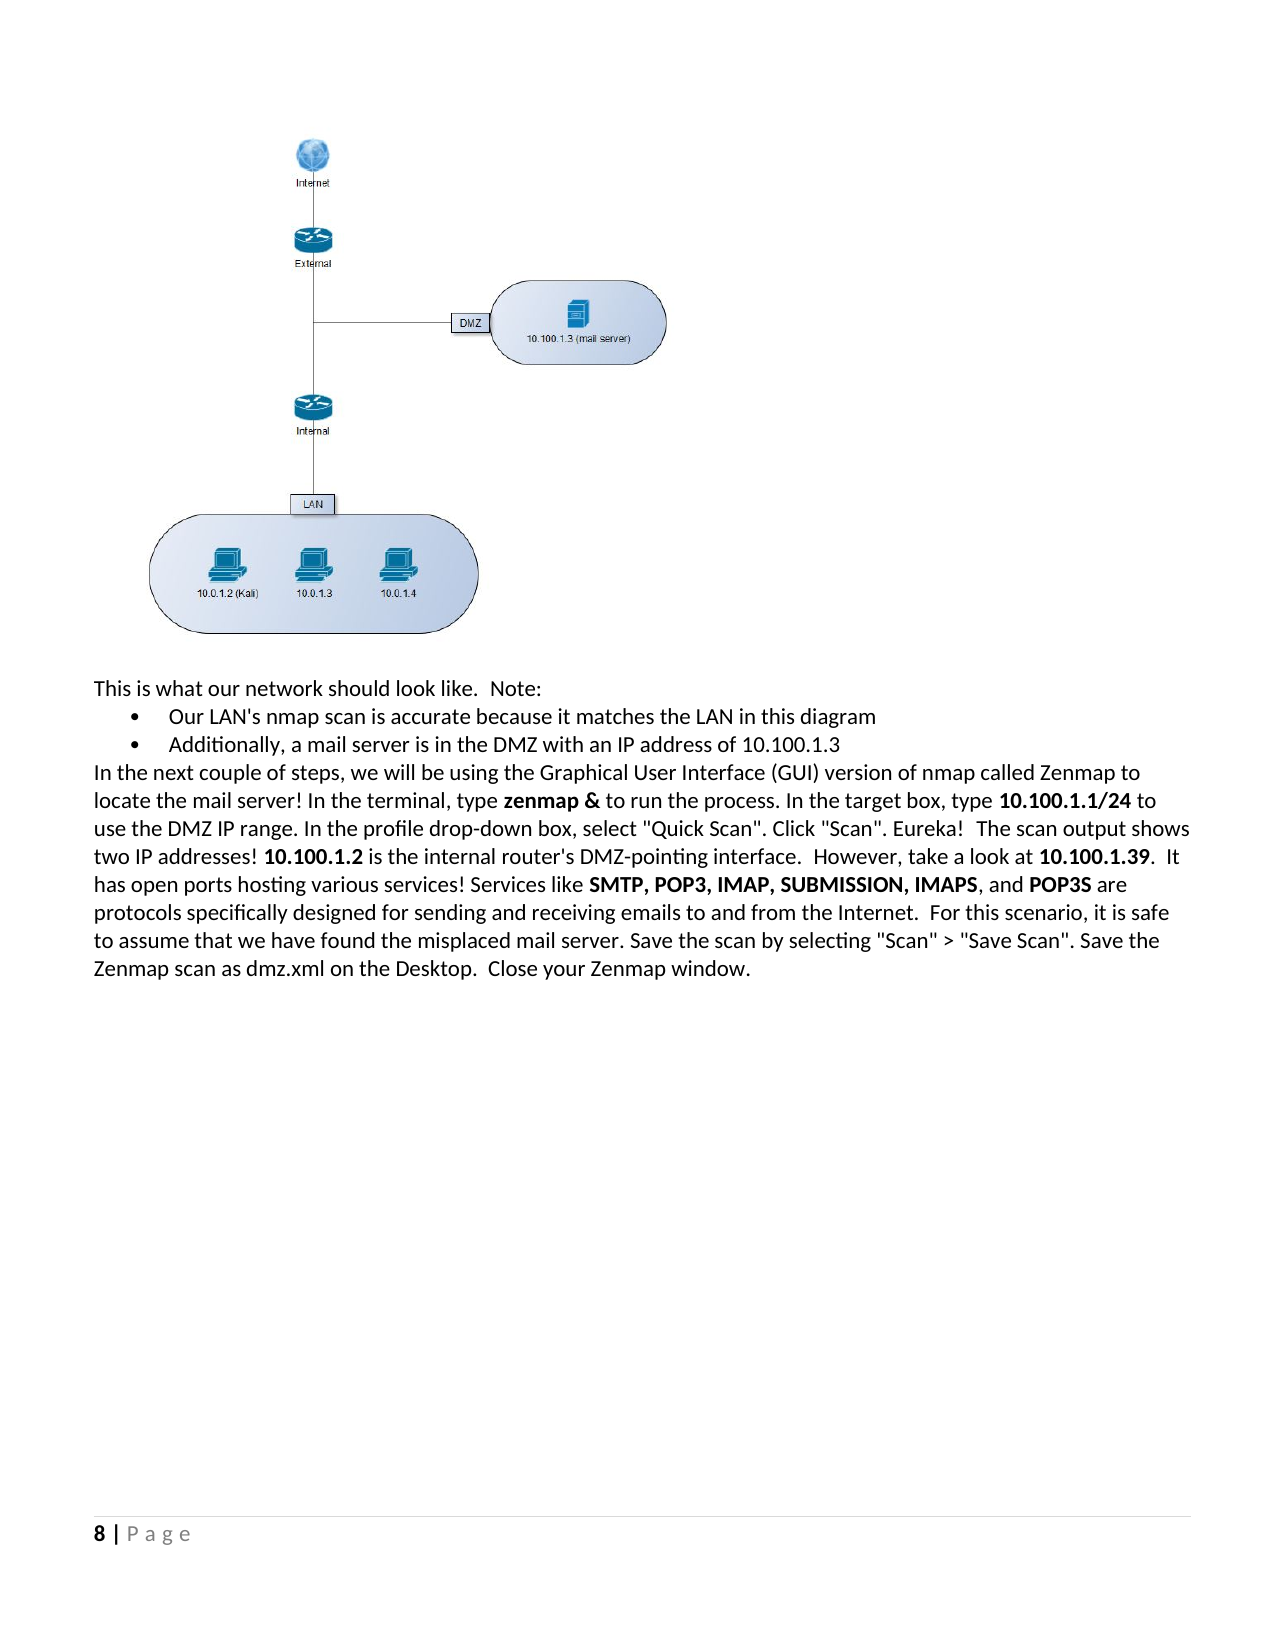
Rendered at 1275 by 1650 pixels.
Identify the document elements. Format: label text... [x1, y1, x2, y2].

text In the next couple of steps, we will be using the Graphical User Interface (GUI) version of nmap called Zenmap to locate the mail server! In the terminal, type zenmap & to run the process. In the target box, type 10.100.1.1/24 to use the DMZ IP range. In the profile drop-down box, select "Quick Scan". Click "Scan". Eureka! The scan output shows two IP addresses! 10.100.1.2 is the internal router's DMZ-pointing interface. However, take a look at 10.100.1.39. It has open ports hosting various services! Services like SMTP, POP3, IMAP, SUBMISSION, IMAPS, and POP3S are protocols specifically designed for sending and receiving emails to and from the Internet. For this scenario, it is safe to assume that we have found the misplaced mail server. Save the scan by selecting "Scan" > "Save Scan". Save the Zenmap scan as dmz.xml on the Desktop. Close your Zenmap window. [94, 758, 1191, 982]
list Our LAN's nmap scan is accurate because it matches the LAN in this diagram [131, 702, 1191, 730]
list Additionally, a mail server is in the DMZ with an IP address of 10.100.1.3 [131, 730, 1191, 758]
text This is what our network should look like. Note: [94, 674, 1191, 702]
picture [93, 75, 718, 674]
